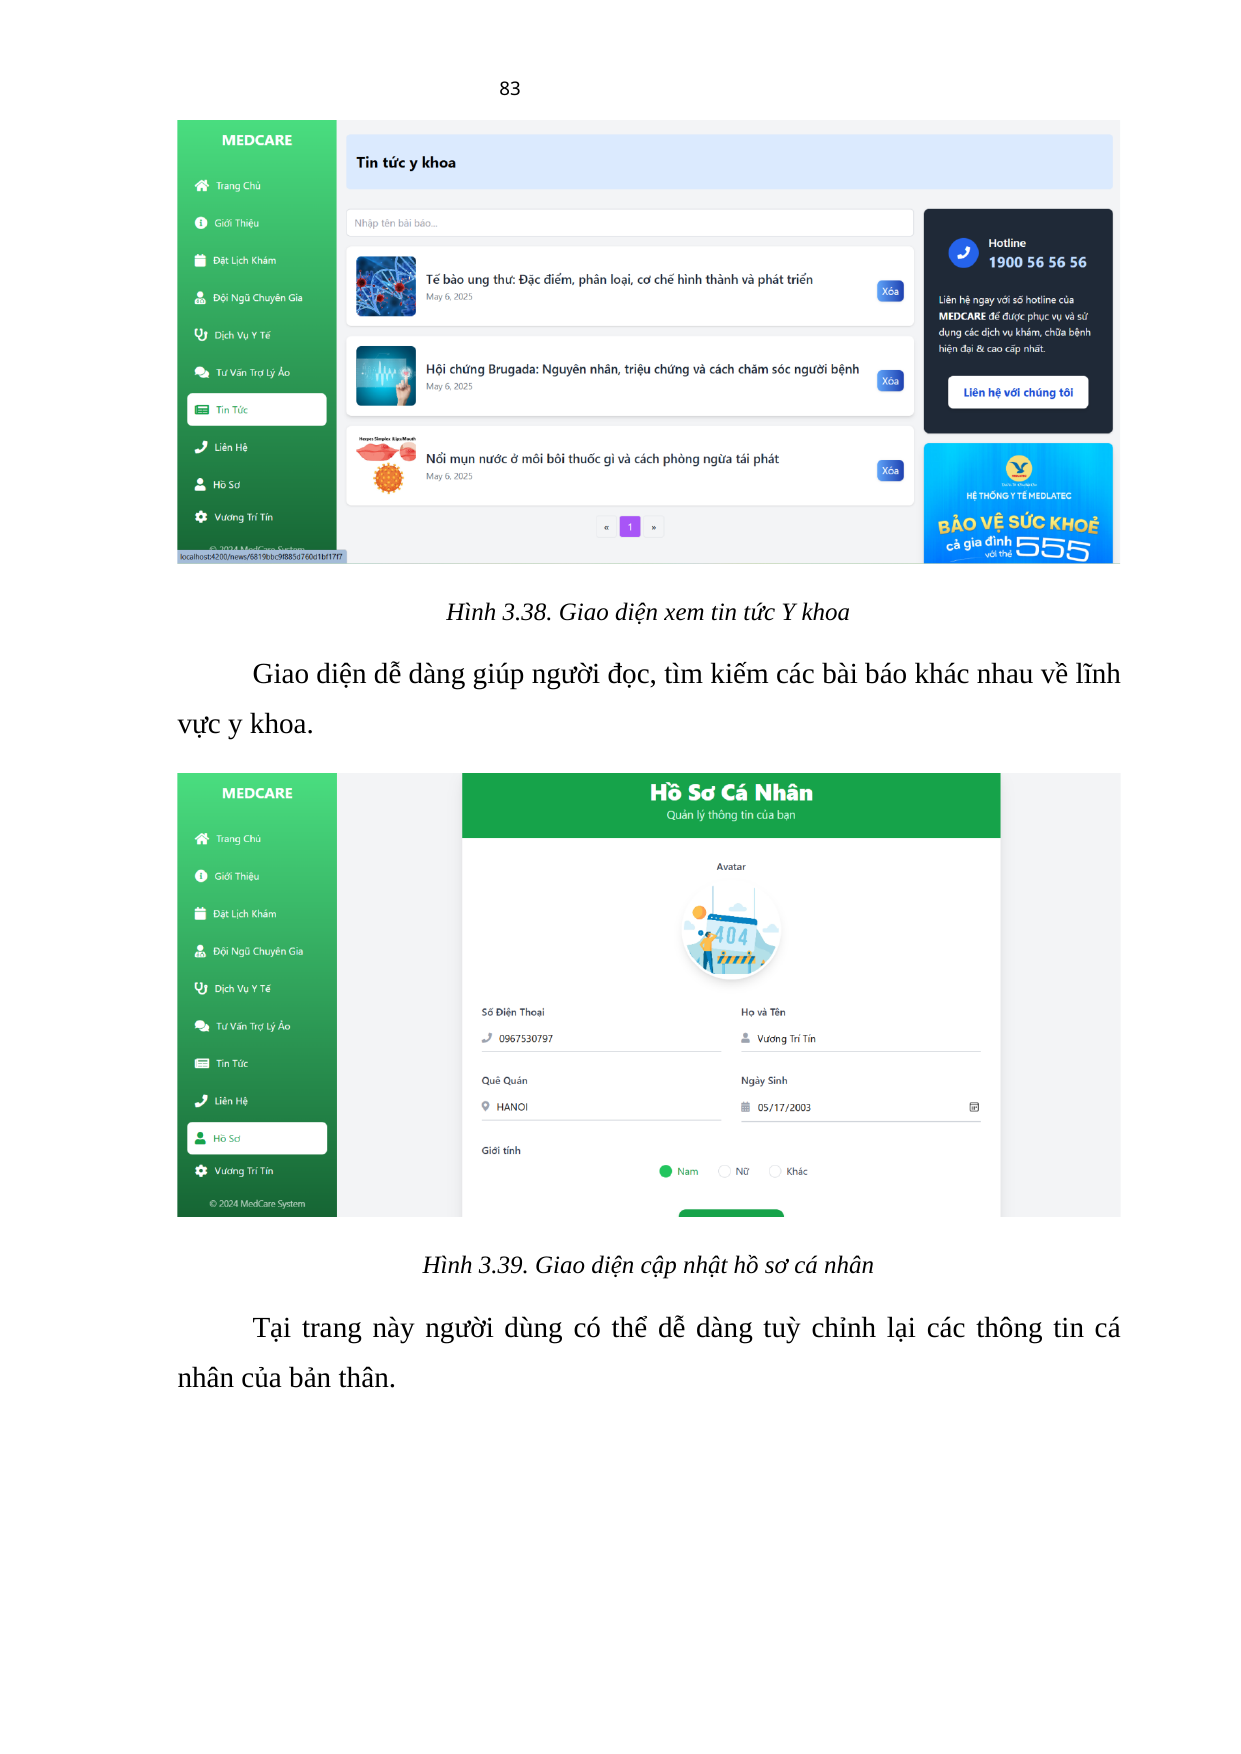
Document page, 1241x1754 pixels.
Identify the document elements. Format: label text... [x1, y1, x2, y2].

text Hình 3.38. Giao diện xem tin tức Y khoa [177, 597, 1121, 625]
text Hình 3.39. Giao diện cập nhật hồ sơ cá nhân [177, 1250, 1121, 1279]
picture [177, 773, 1121, 1217]
text Giao diện dễ dàng giúp người đọc, tìm kiếm các bài báo khác nhau về lĩnh vực y khoa. [177, 656, 1121, 740]
text Tại trang này người dùng có thể dễ dàng tuỳ chỉnh lại các thông tin cá nhân của bản thân. [177, 1310, 1121, 1394]
picture [177, 120, 1121, 564]
